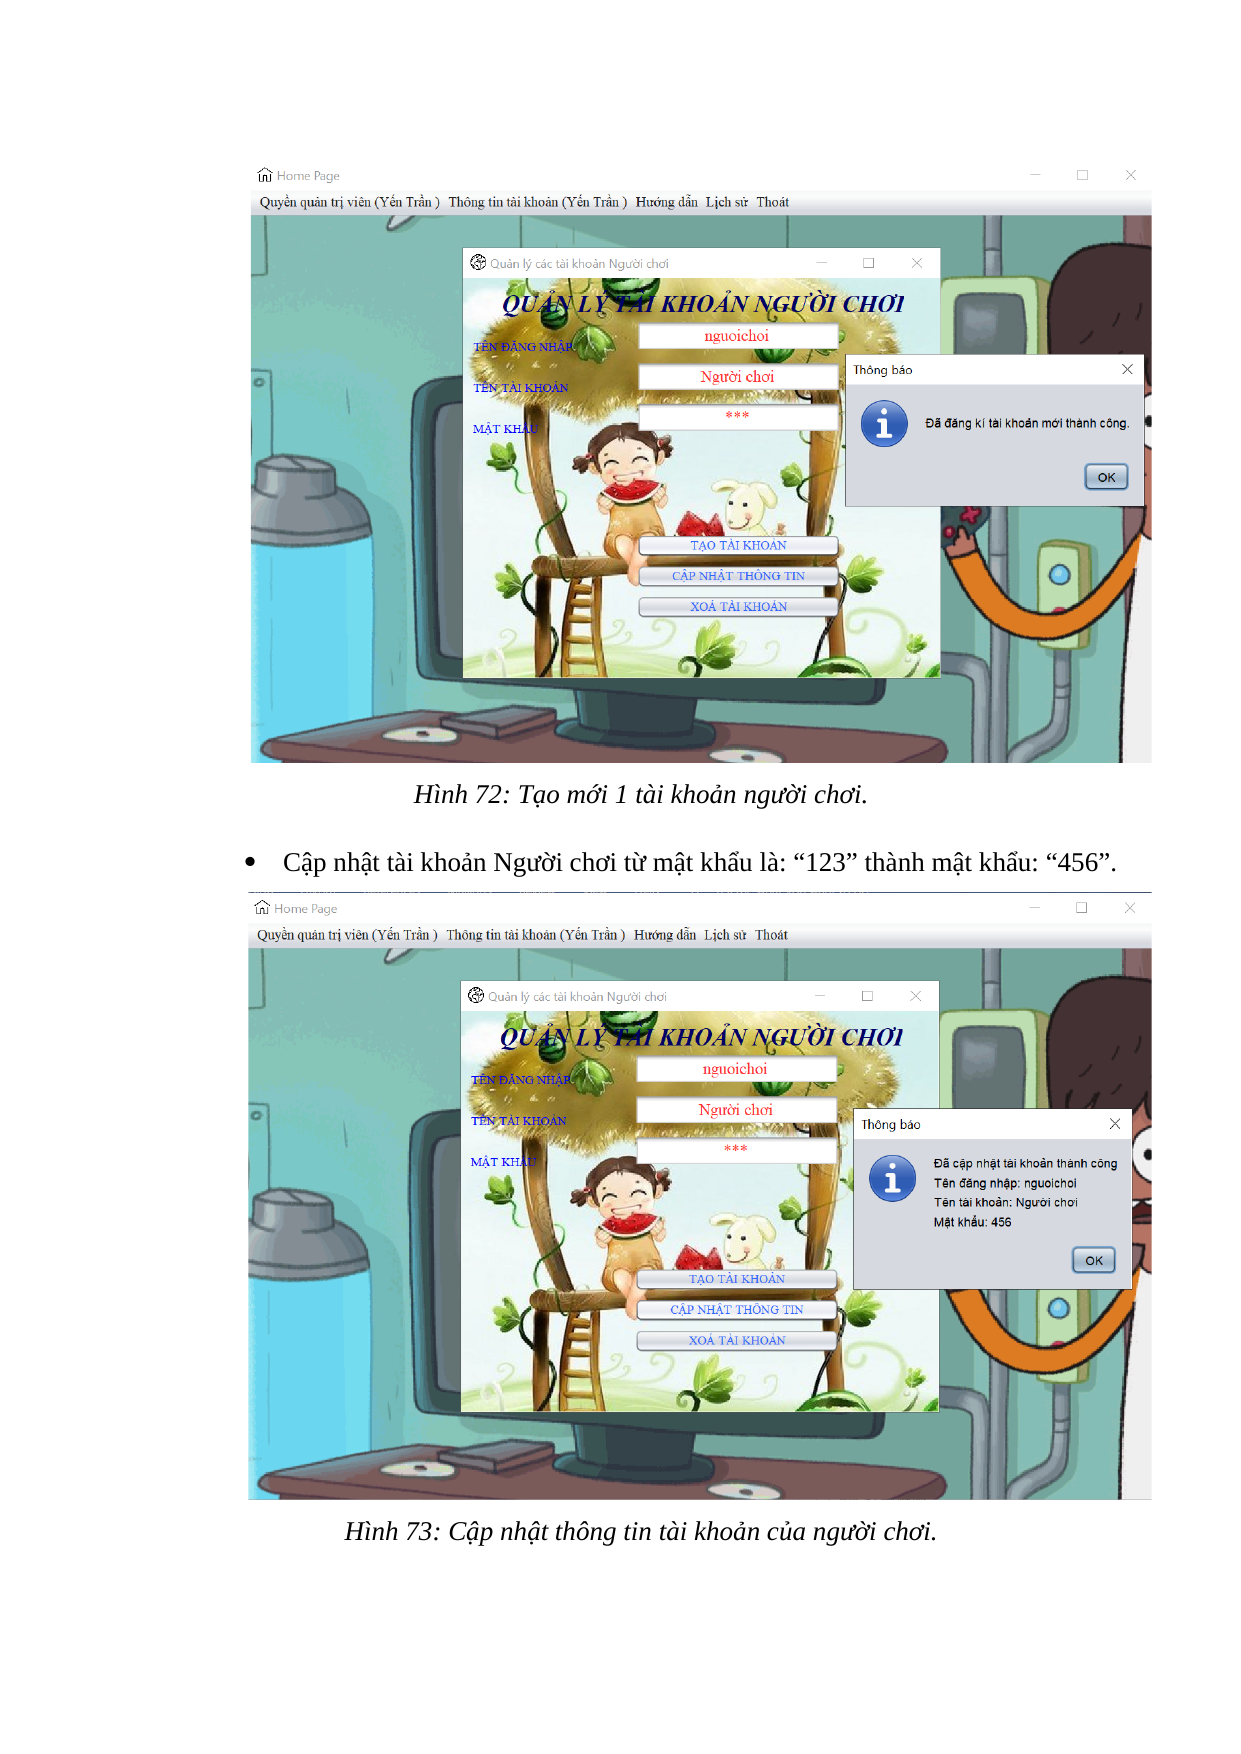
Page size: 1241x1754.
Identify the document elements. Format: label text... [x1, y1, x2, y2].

list Cập nhật tài khoản Người chơi từ mật khẩu là: “123” thành mật khẩu: “456”. [245, 846, 1152, 877]
text Hình 72: Tạo mới 1 tài khoản người chơi. [133, 778, 1152, 809]
picture [248, 892, 1152, 1500]
picture [250, 162, 1152, 763]
text Hình 73: Cập nhật thông tin tài khoản của người chơi. [133, 1515, 1152, 1547]
